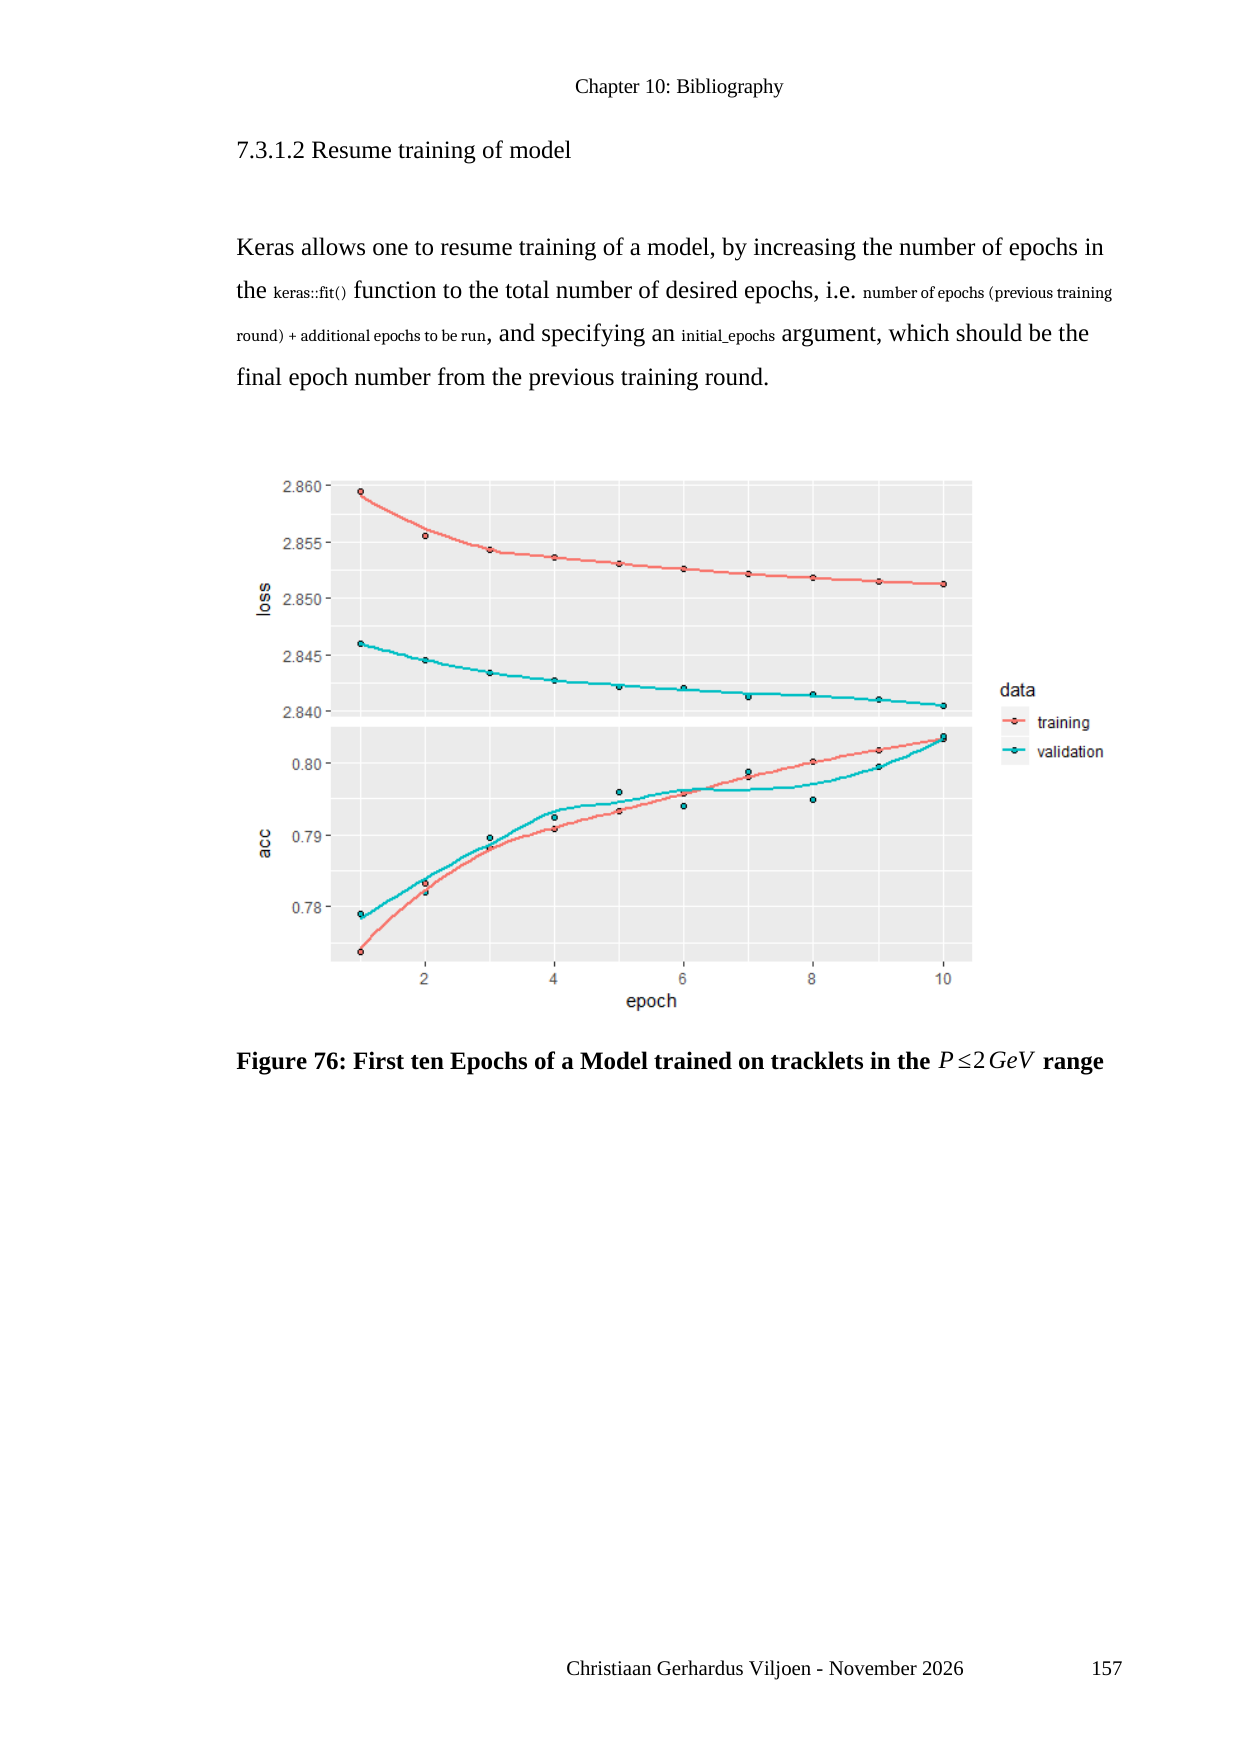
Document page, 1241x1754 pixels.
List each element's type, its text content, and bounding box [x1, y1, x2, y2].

text Keras allows one to resume training of a model, by increasing the number of epochs in the keras::fit() function to the total number of desired epochs, i.e. number of epochs (previous training round) + additional epochs to be run, and specifying an initial_epochs argument, which should be the final epoch number from the previous training round. [236, 232, 1122, 390]
picture [236, 472, 1123, 1020]
subtitle Resume training of model [236, 135, 1122, 164]
